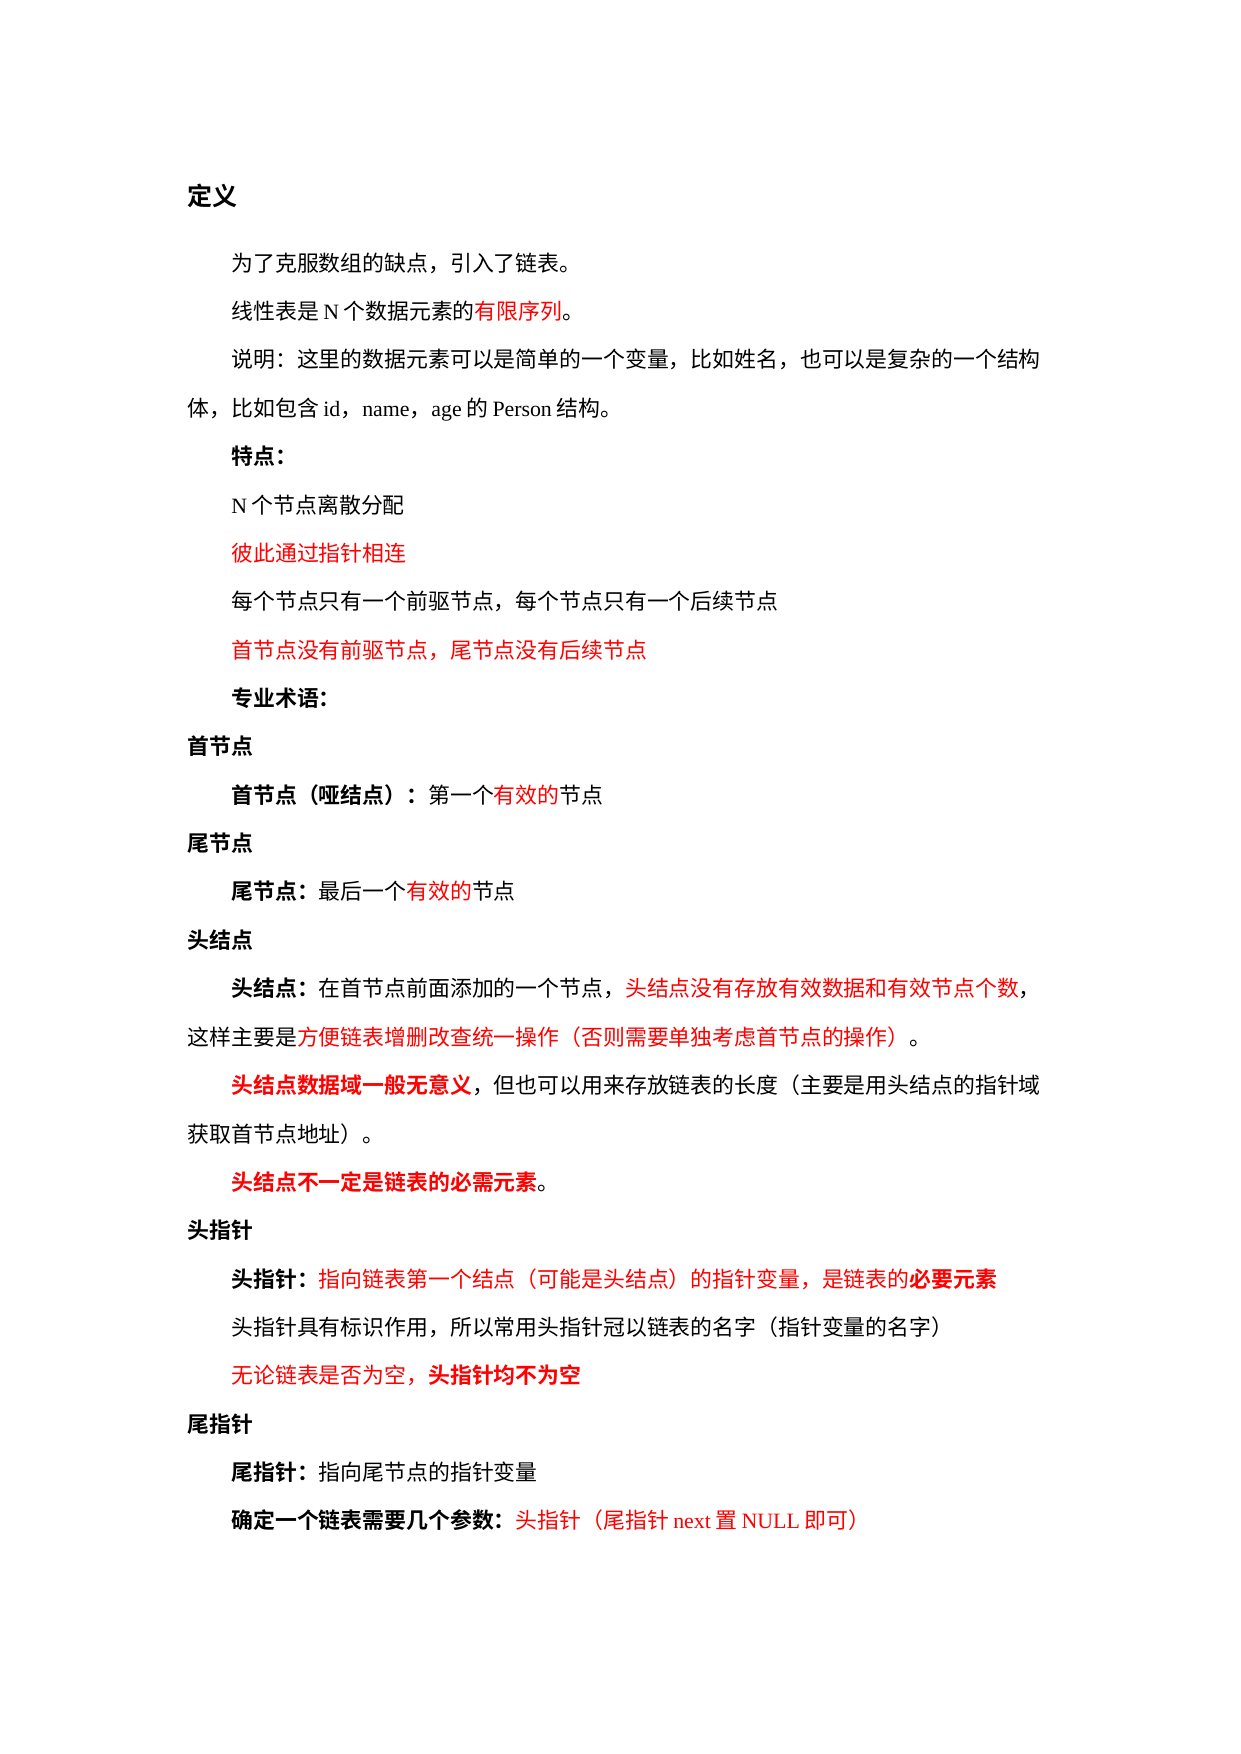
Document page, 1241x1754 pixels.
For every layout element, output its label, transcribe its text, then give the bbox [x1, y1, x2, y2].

text 头结点数据域一般无意义，但也可以用来存放链表的长度（主要是用头结点的指针域获取首节点地址）。 [187, 1068, 1053, 1149]
text 说明：这里的数据元素可以是简单的一个变量，比如姓名，也可以是复杂的一个结构体，比如包含id，name，age的Person结构。 [187, 342, 1053, 423]
text 确定一个链表需要几个参数：头指针（尾指针next置NULL即可） [187, 1503, 1053, 1536]
text 头指针具有标识作用，所以常用头指针冠以链表的名字（指针变量的名字） [187, 1310, 1053, 1342]
subtitle 定义 [187, 162, 1053, 227]
text N个节点离散分配 [187, 487, 1053, 520]
text 专业术语： [187, 681, 1053, 713]
text 头结点：在首节点前面添加的一个节点，头结点没有存放有效数据和有效节点个数，这样主要是方便链表增删改查统一操作（否则需要单独考虑首节点的操作）。 [187, 971, 1053, 1052]
text 头结点不一定是链表的必需元素。 [187, 1165, 1053, 1197]
text 尾节点：最后一个有效的节点 [187, 874, 1053, 906]
text 尾指针：指向尾节点的指针变量 [187, 1455, 1053, 1487]
text 特点： [187, 439, 1053, 471]
subtitle 尾节点 [187, 826, 1053, 858]
text 头指针：指向链表第一个结点（可能是头结点）的指针变量，是链表的必要元素 [187, 1261, 1053, 1294]
text 首节点（哑结点）：第一个有效的节点 [187, 777, 1053, 810]
text 每个节点只有一个前驱节点，每个节点只有一个后续节点 [187, 584, 1053, 616]
subtitle 首节点 [187, 729, 1053, 761]
text 彼此通过指针相连 [187, 536, 1053, 568]
text 无论链表是否为空，头指针均不为空 [187, 1358, 1053, 1391]
subtitle 头结点 [187, 922, 1053, 955]
subtitle 头指针 [187, 1213, 1053, 1246]
text 首节点没有前驱节点，尾节点没有后续节点 [187, 632, 1053, 665]
subtitle 尾指针 [187, 1406, 1053, 1439]
text 线性表是N个数据元素的有限序列。 [187, 293, 1053, 326]
text 为了克服数组的缺点，引入了链表。 [187, 245, 1053, 278]
